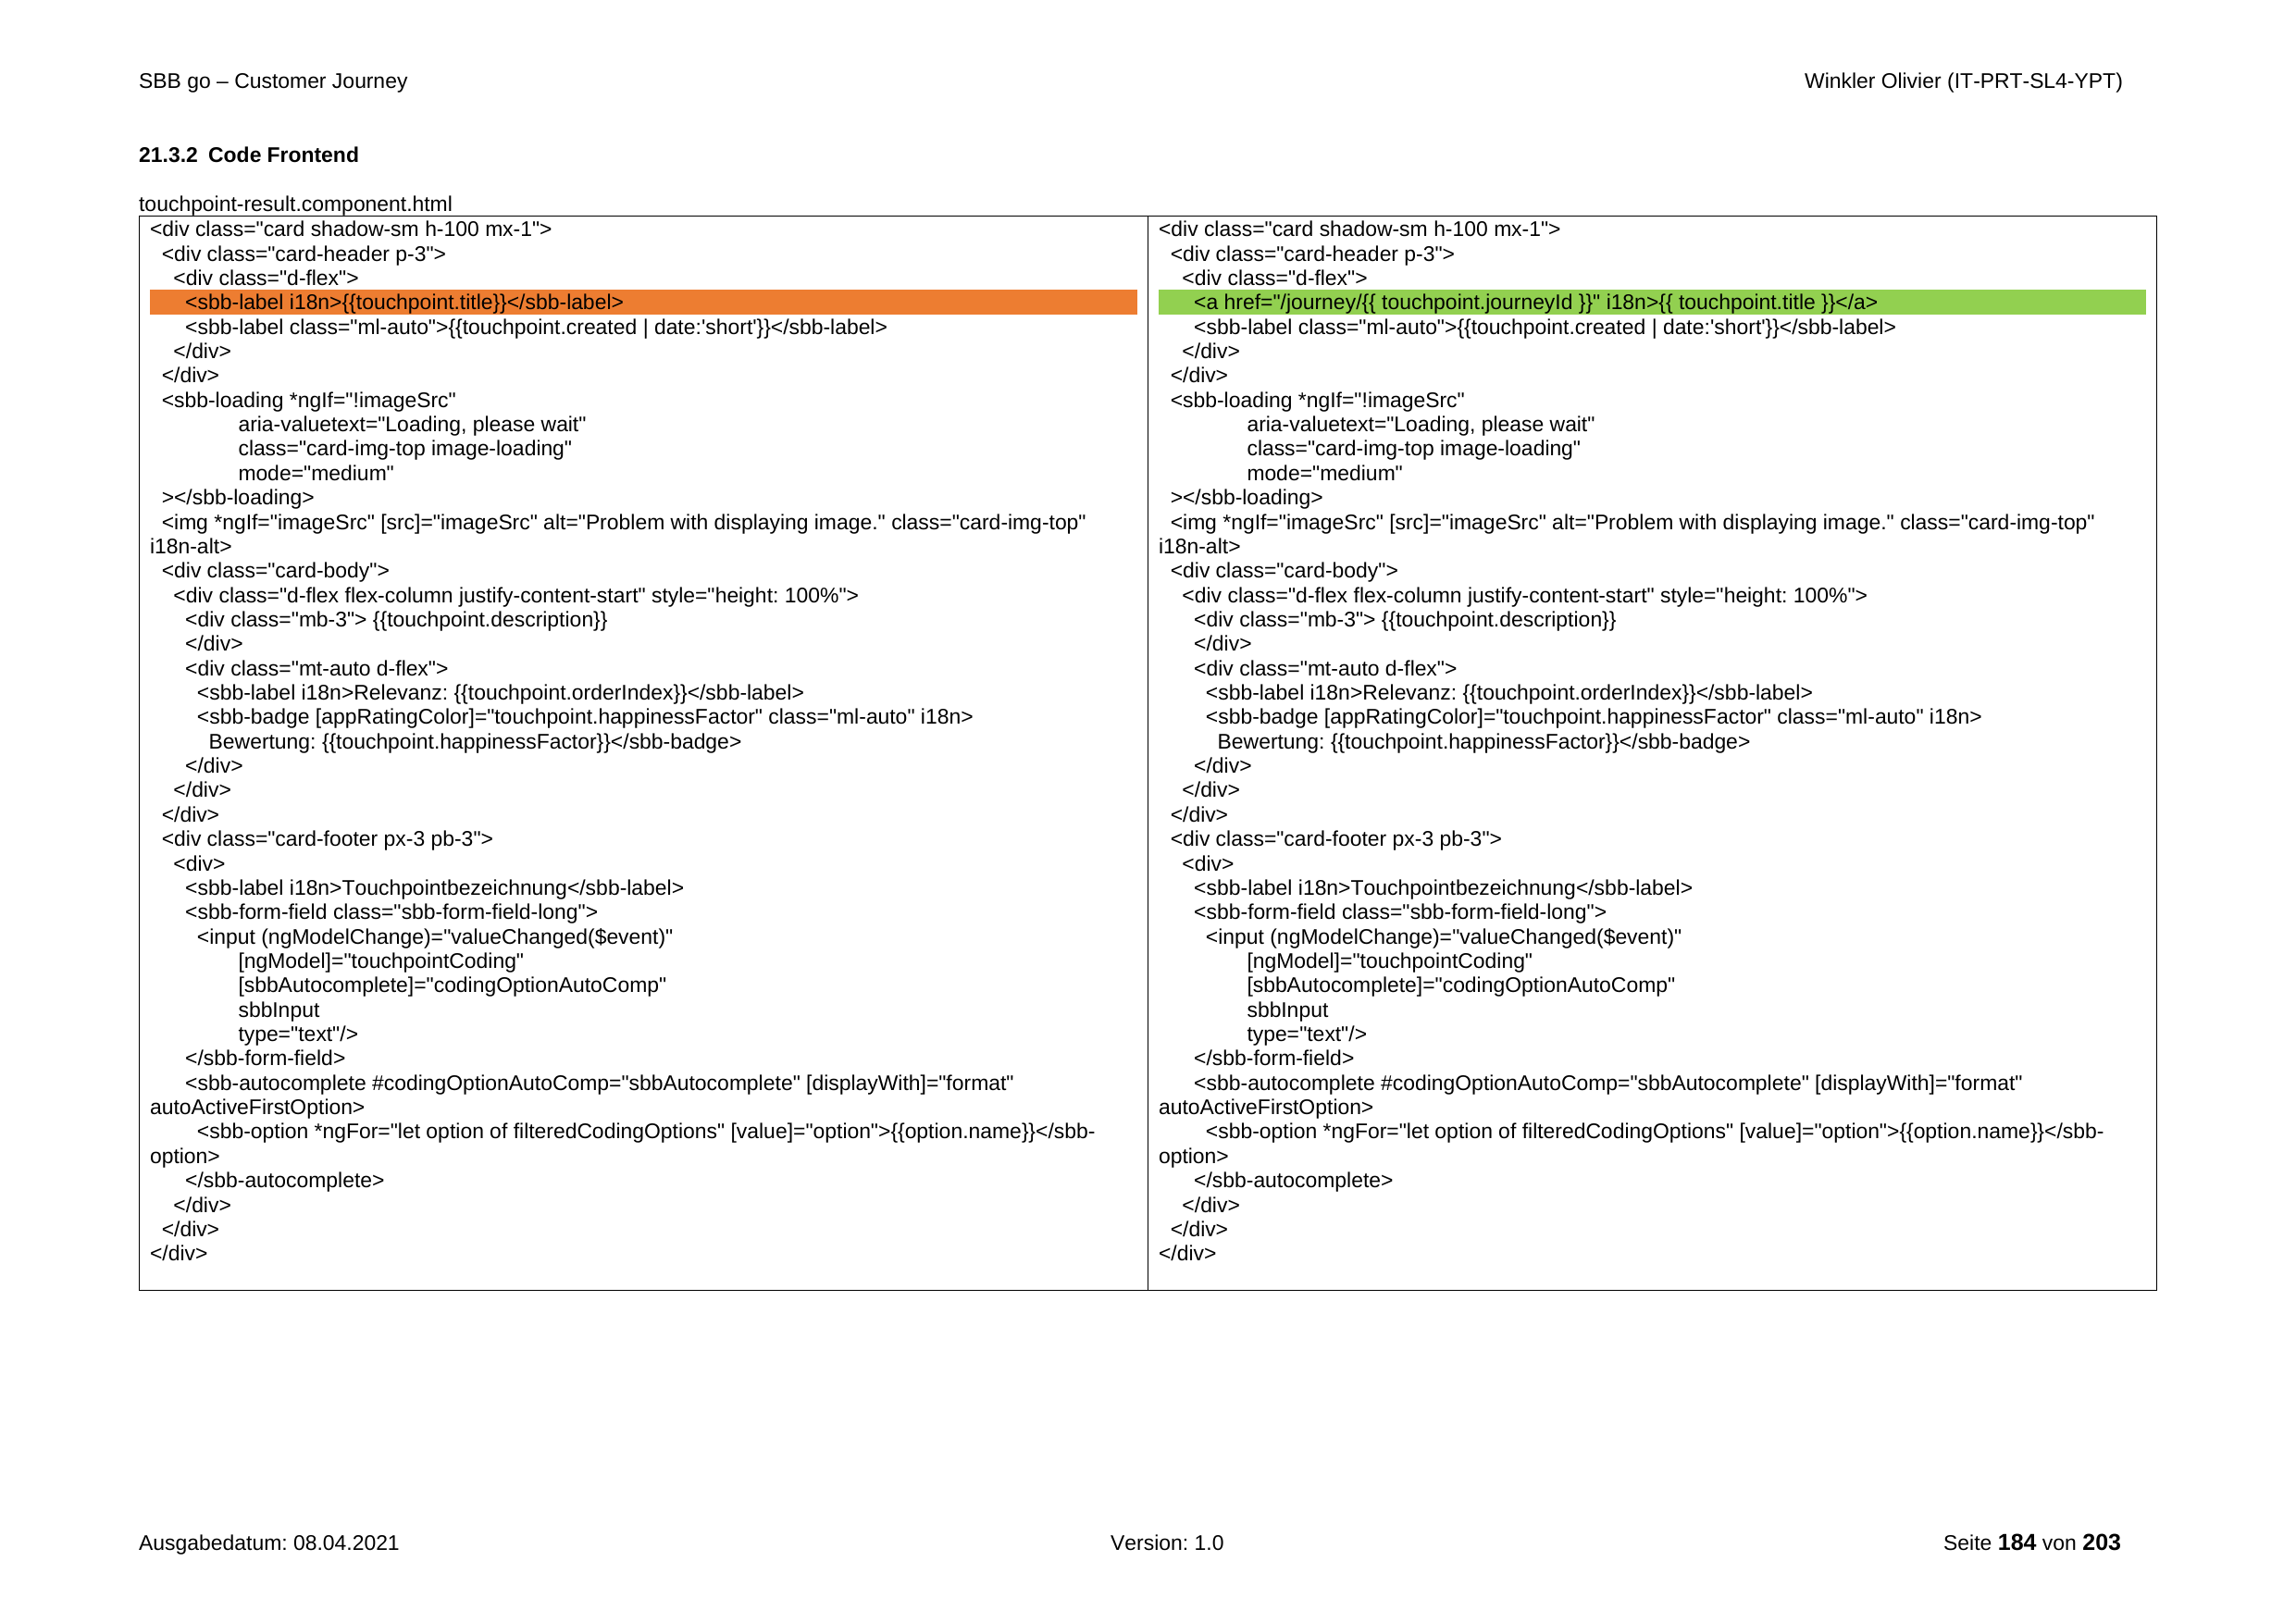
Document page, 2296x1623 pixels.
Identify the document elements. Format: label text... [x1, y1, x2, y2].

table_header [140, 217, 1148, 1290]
subtitle Code Frontend [139, 142, 2156, 167]
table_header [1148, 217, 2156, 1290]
text touchpoint-result.component.html [139, 192, 2156, 216]
